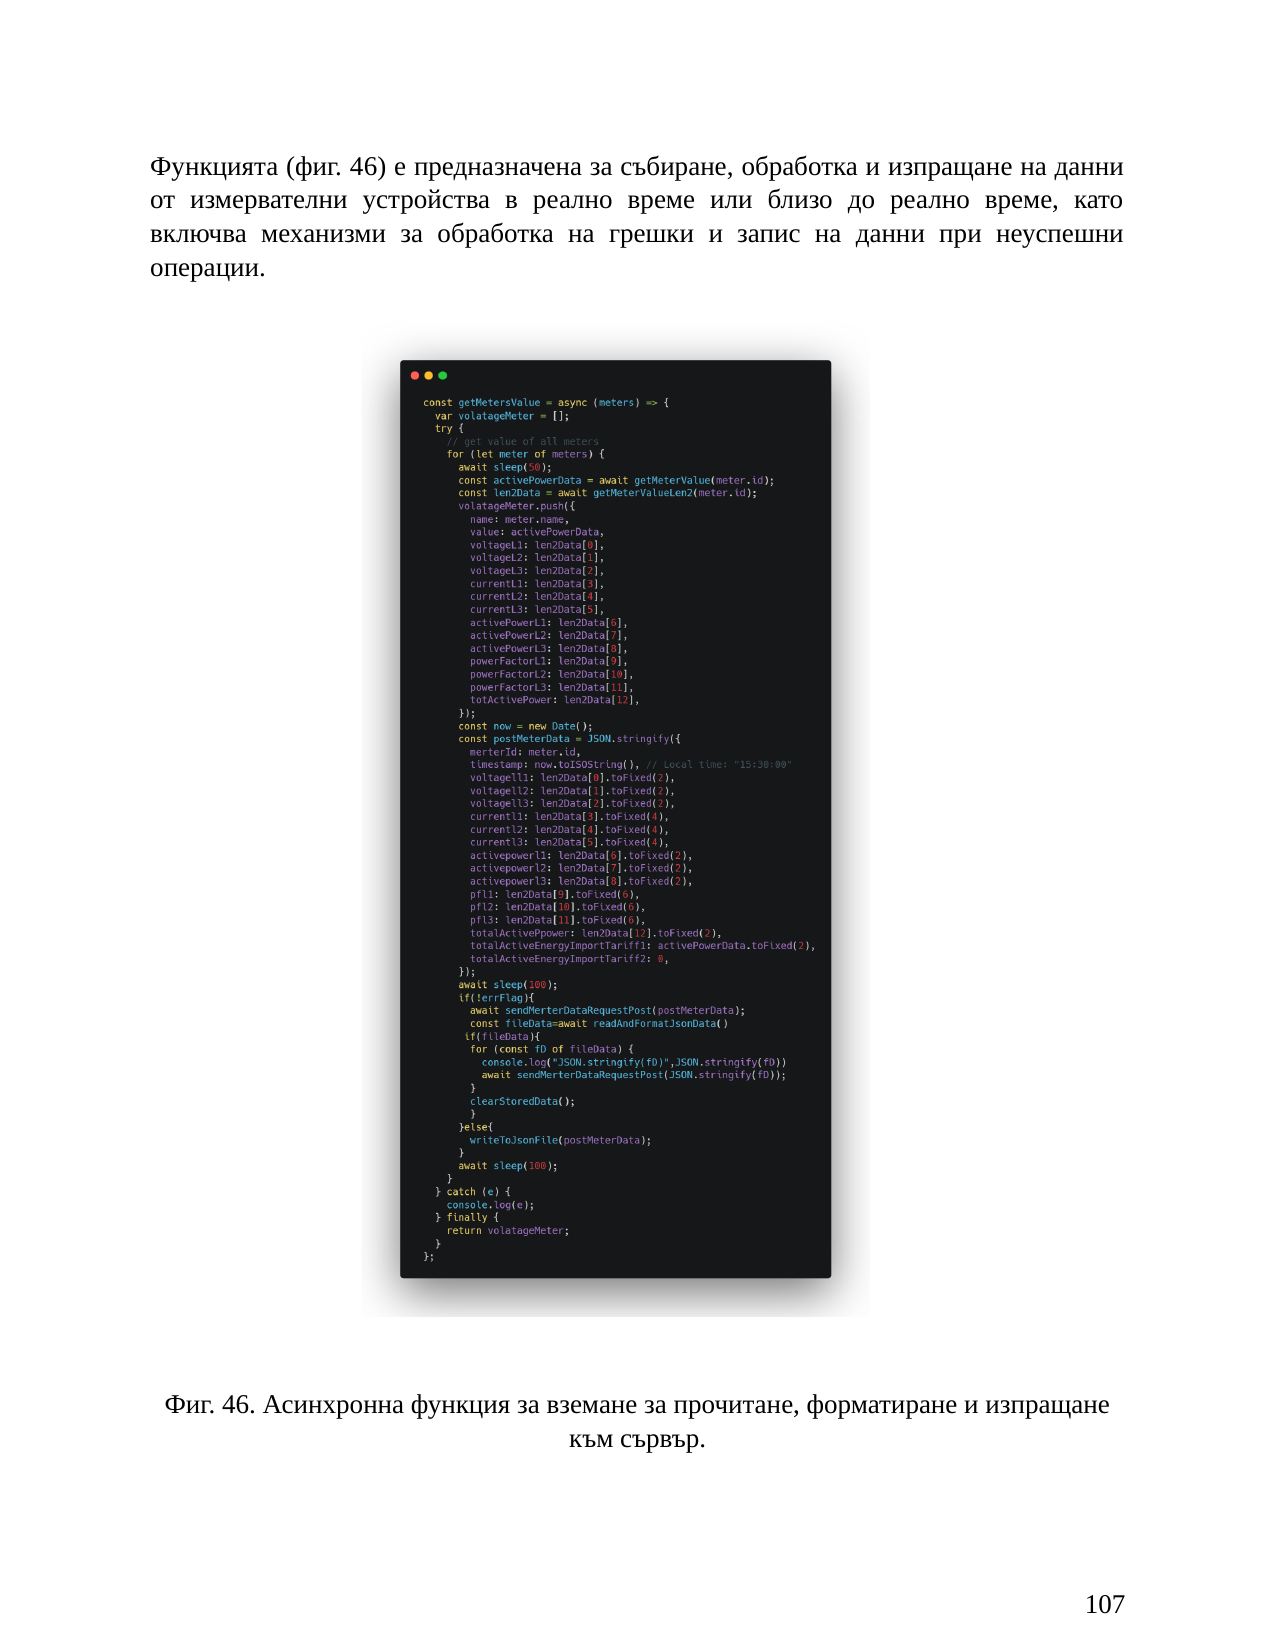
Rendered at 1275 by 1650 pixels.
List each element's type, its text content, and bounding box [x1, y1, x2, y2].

text Фиг. 46. Асинхронна функция за вземане за прочитане, форматиране и изпращане към сървър. [150, 1388, 1125, 1453]
picture [361, 321, 870, 1317]
text Функцията (фиг. 46) е предназначена за събиране, обработка и изпращане на данни от измервателни устройства в реално време или близо до реално време, като включва механизми за обработка на грешки и запис на данни при неуспешни операции. [150, 150, 1125, 282]
